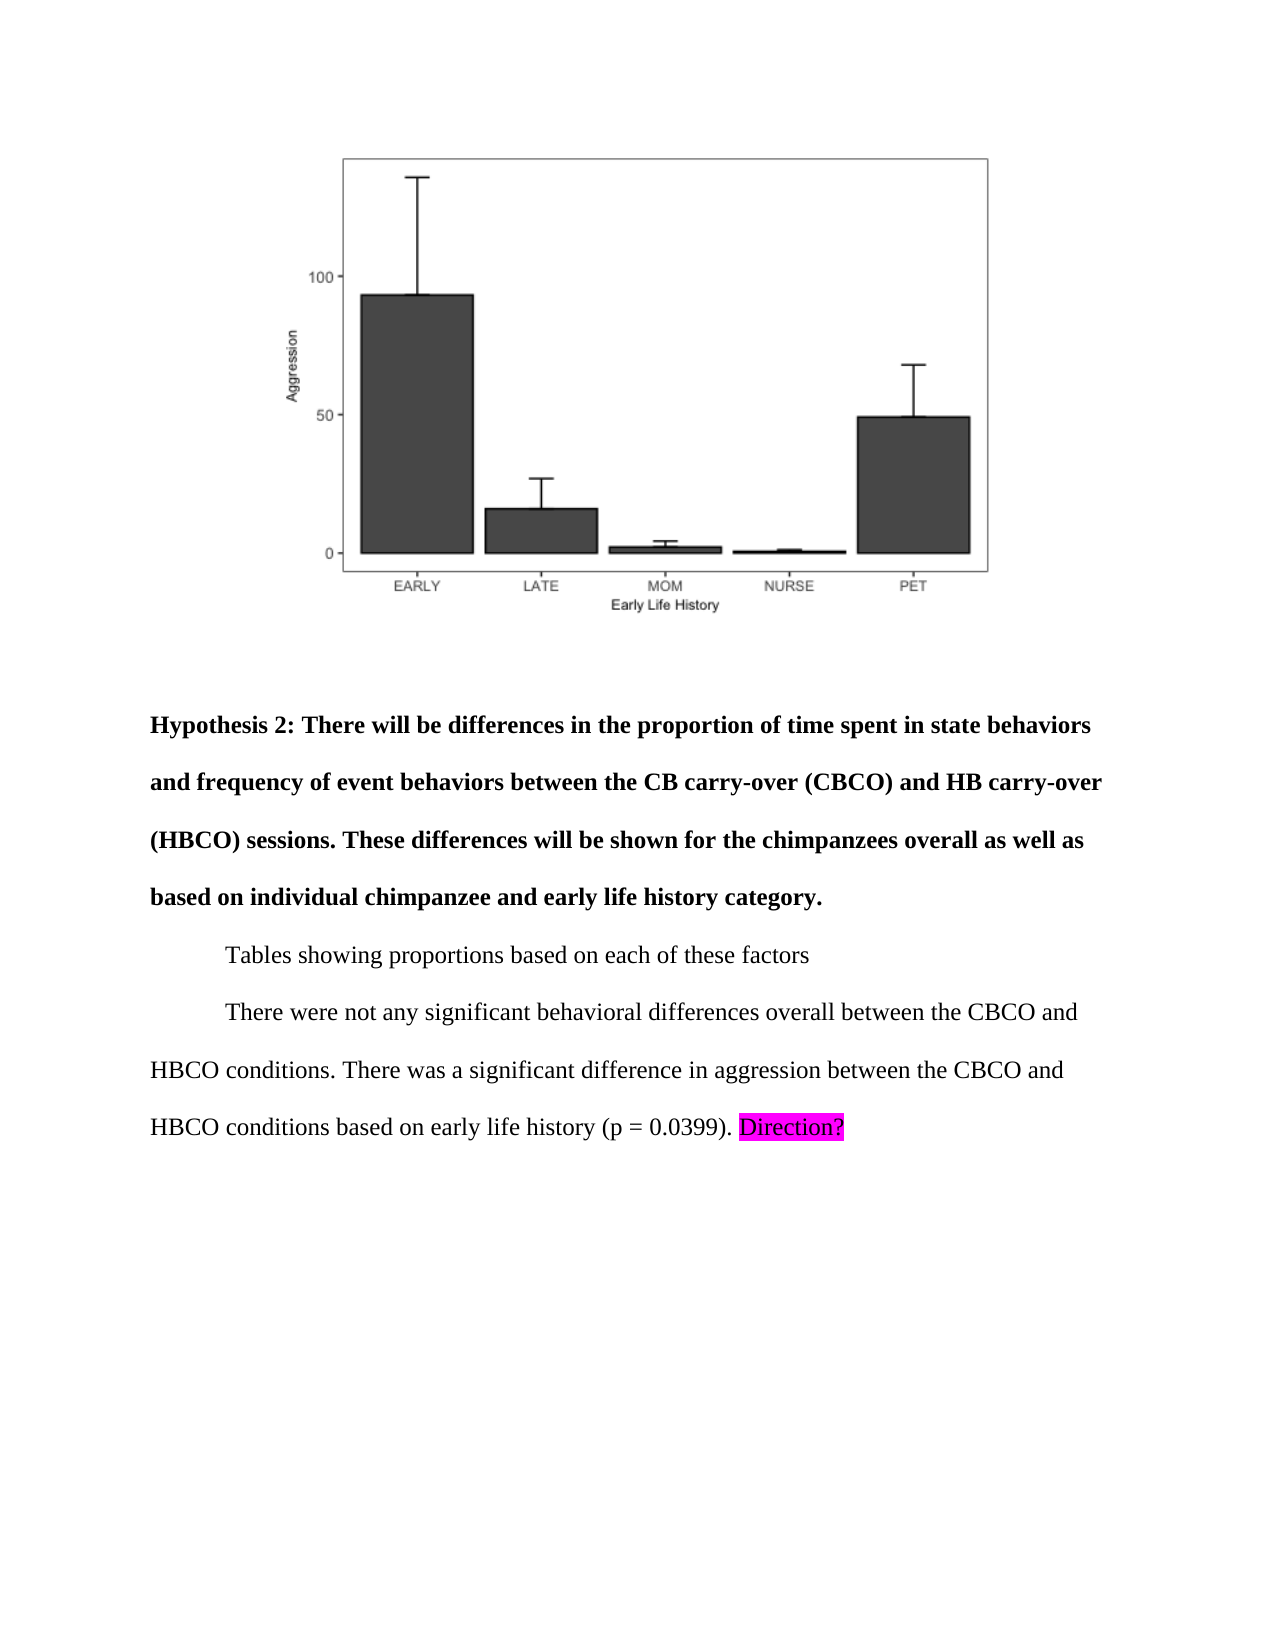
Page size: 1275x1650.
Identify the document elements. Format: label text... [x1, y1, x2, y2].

picture [277, 150, 998, 622]
text Tables showing proportions based on each of these factors [150, 940, 1125, 969]
text There were not any significant behavioral differences overall between the CBCO and HBCO conditions. There was a significant difference in aggression between the CBCO and HBCO conditions based on early life history (p = 0.0399). Direction? [150, 997, 1125, 1141]
text Hypothesis 2: There will be differences in the proportion of time spent in state behaviors and frequency of event behaviors between the CB carry-over (CBCO) and HB carry-over (HBCO) sessions. These differences will be shown for the chimpanzees overall as well as based on individual chimpanzee and early life history category. [150, 710, 1125, 911]
